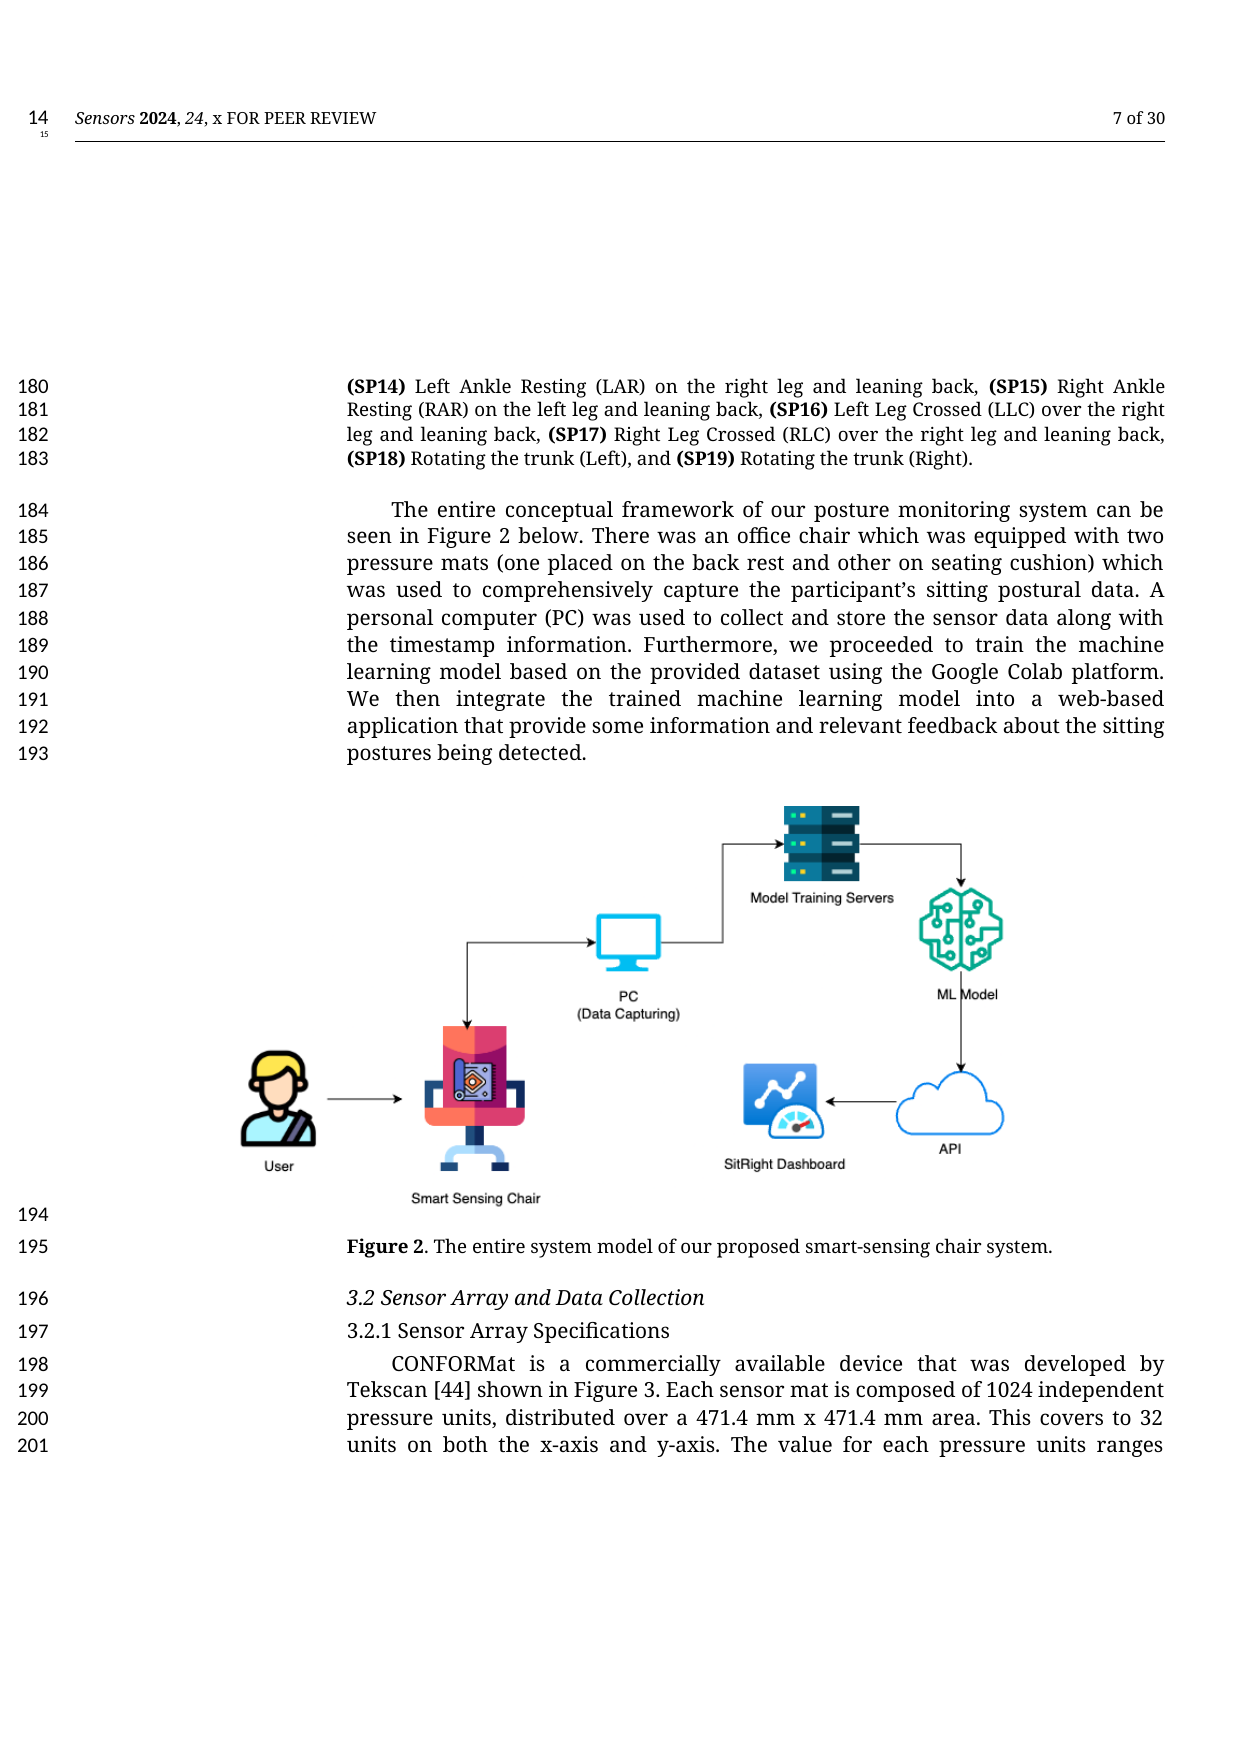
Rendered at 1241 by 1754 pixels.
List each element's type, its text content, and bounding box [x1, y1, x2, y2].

text Figure 2. The entire system model of our proposed smart-sensing chair system. [347, 1234, 1165, 1258]
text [347, 374, 1165, 471]
text The entire conceptual framework of our posture monitoring system can be seen in Figure 2 below. There was an office chair which was equipped with two pressure mats (one placed on the back rest and other on seating cushion) which was used to comprehensively capture the participant’s sitting postural data. A personal computer (PC) was used to collect and store the sensor data along with the timestamp information. Furthermore, we proceeded to train the machine learning model based on the provided dataset using the Google Colab platform. We then integrate the trained machine learning model into a web-based application that provide some information and relevant feedback about the sitting postures being detected. [347, 496, 1165, 766]
subtitle 3.2 Sensor Array and Data Collection [347, 1283, 1165, 1310]
picture [832, 813, 852, 817]
subtitle 3.2.1 Sensor Array Specifications [347, 1317, 1165, 1344]
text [347, 1350, 1165, 1458]
picture [230, 806, 1010, 1214]
picture [832, 870, 852, 874]
